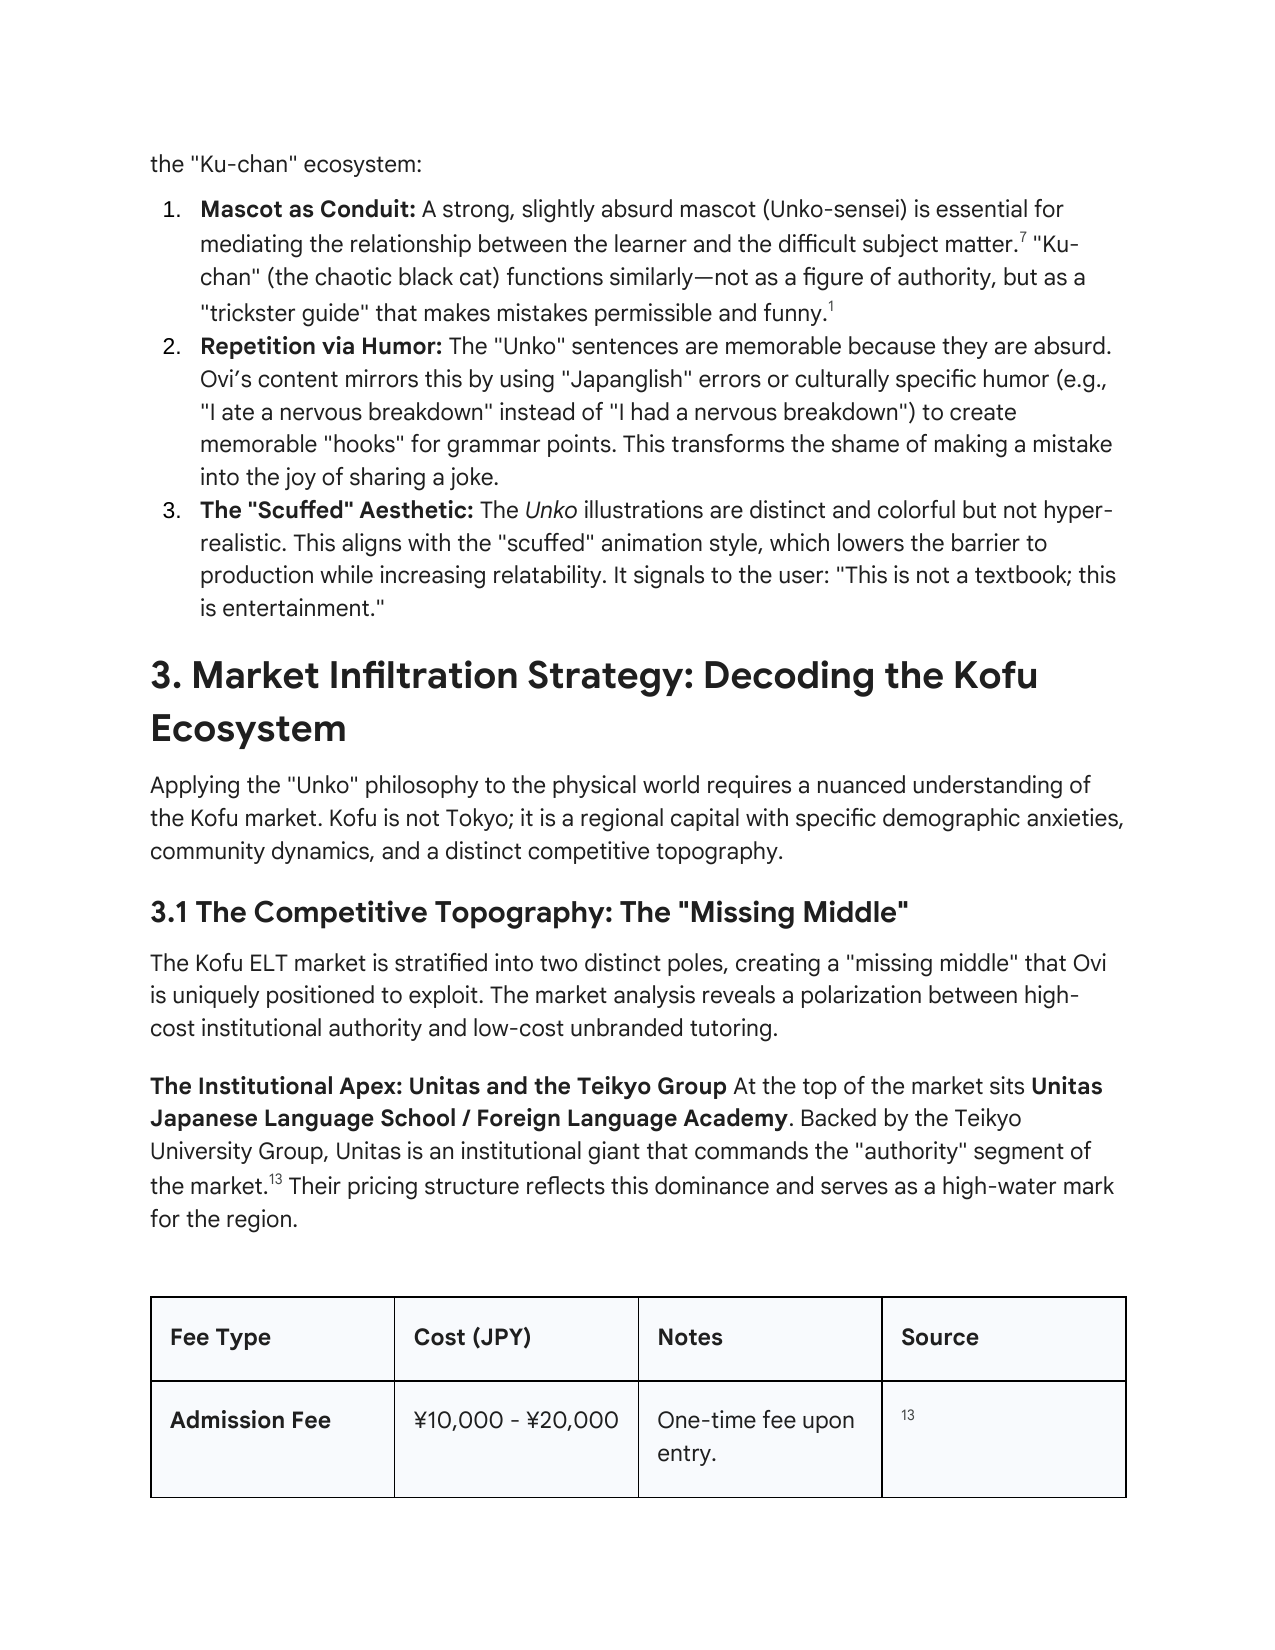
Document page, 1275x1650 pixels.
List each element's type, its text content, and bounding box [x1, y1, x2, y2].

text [150, 150, 1125, 179]
table_cell One-time fee upon entry. [639, 1382, 881, 1497]
subtitle 3.1 The Competitive Topography: The "Missing Middle" [150, 894, 1125, 931]
table_cell 13 [883, 1382, 1125, 1497]
table_header Source [883, 1298, 1125, 1380]
list Repetition via Humor: The "Unko" sentences are memorable because they are absurd. Ovi’s content mirrors this by using "Japanglish" errors or culturally specific humor (e.g., "I ate a nervous breakdown" instead of "I had a nervous breakdown") to create memorable "hooks" for grammar points. This transforms the shame of making a mistake into the joy of sharing a joke. [162, 332, 1125, 492]
subtitle 3. Market Infiltration Strategy: Decoding the Kofu Ecosystem [150, 652, 1125, 752]
text The Kofu ELT market is stratified into two distinct poles, creating a "missing middle" that Ovi is uniquely positioned to exploit. The market analysis reveals a polarization between high-cost institutional authority and low-cost unbranded tutoring. [150, 949, 1125, 1043]
table_header Fee Type [152, 1298, 394, 1380]
table_cell ¥10,000 - ¥20,000 [395, 1382, 638, 1497]
text Applying the "Unko" philosophy to the physical world requires a nuanced understanding of the Kofu market. Kofu is not Tokyo; it is a regional capital with specific demographic anxieties, community dynamics, and a distinct competitive topography. [150, 771, 1125, 866]
text The Institutional Apex: Unitas and the Teikyo Group At the top of the market sits Unitas Japanese Language School / Foreign Language Academy. Backed by the Teikyo University Group, Unitas is an institutional giant that commands the "authority" segment of the market.13 Their pricing structure reflects this dominance and serves as a high-water mark for the region. [150, 1072, 1125, 1234]
table_header Notes [639, 1298, 881, 1380]
list The "Scuffed" Aesthetic: The Unko illustrations are distinct and colorful but not hyper-realistic. This aligns with the "scuffed" animation style, which lowers the barrier to production while increasing relatability. It signals to the user: "This is not a textbook; this is entertainment." [162, 496, 1125, 623]
table_header Cost (JPY) [395, 1298, 638, 1380]
table_cell Admission Fee [152, 1382, 394, 1497]
list Mascot as Conduit: A strong, slightly absurd mascot (Unko-sensei) is essential for mediating the relationship between the learner and the difficult subject matter.7 "Ku-chan" (the chaotic black cat) functions similarly—not as a figure of authority, but as a "trickster guide" that makes mistakes permissible and funny.1 [162, 195, 1125, 328]
